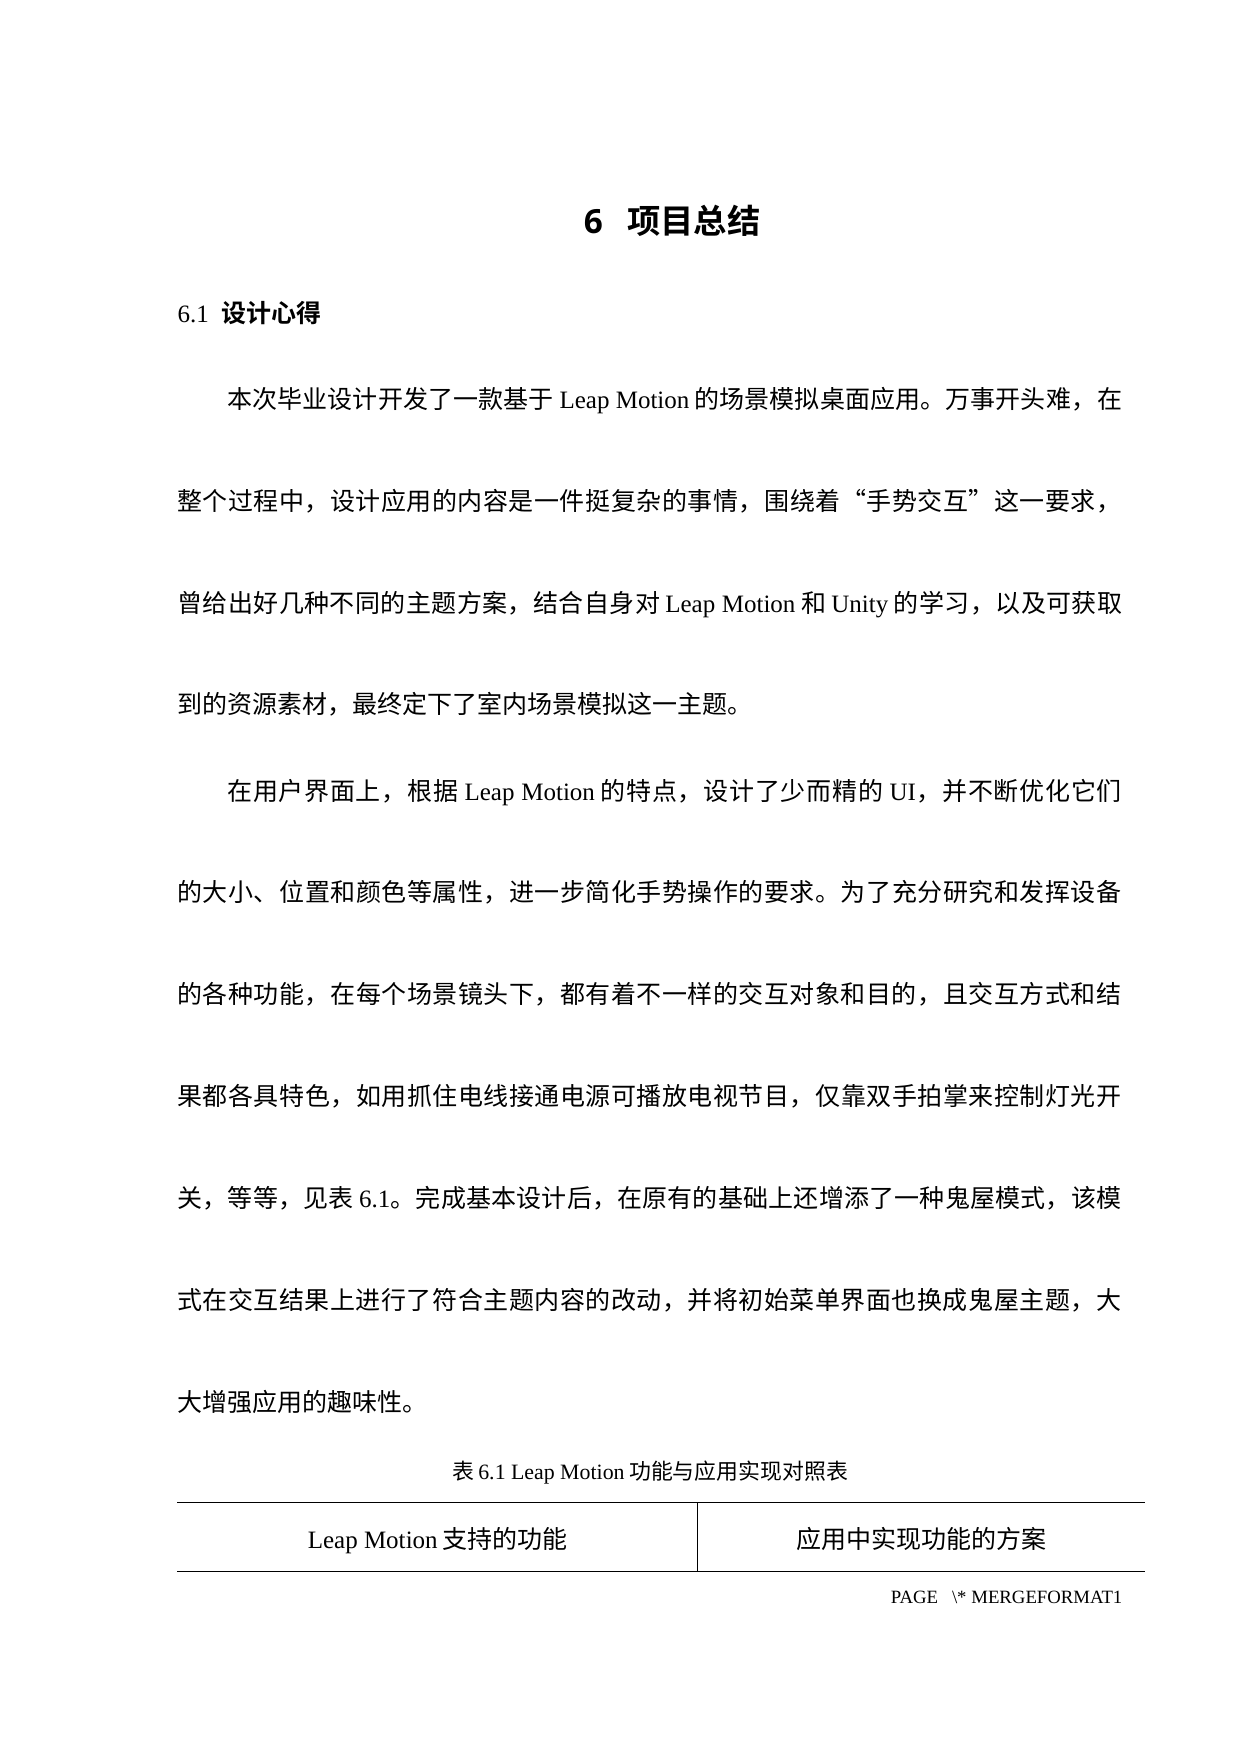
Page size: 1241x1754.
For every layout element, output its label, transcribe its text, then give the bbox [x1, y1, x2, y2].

text 表6.1 Leap Motion功能与应用实现对照表 [177, 1452, 1122, 1486]
text 在用户界面上，根据Leap Motion的特点，设计了少而精的UI，并不断优化它们的大小、位置和颜色等属性，进一步简化手势操作的要求。为了充分研究和发挥设备的各种功能，在每个场景镜头下，都有着不一样的交互对象和目的，且交互方式和结果都各具特色，如用抓住电线接通电源可播放电视节目，仅靠双手拍掌来控制灯光开关，等等，见表6.1。完成基本设计后，在原有的基础上还增添了一种鬼屋模式，该模式在交互结果上进行了符合主题内容的改动，并将初始菜单界面也换成鬼屋主题，大大增强应用的趣味性。 [177, 755, 1122, 1434]
text 本次毕业设计开发了一款基于Leap Motion的场景模拟桌面应用。万事开头难，在整个过程中，设计应用的内容是一件挺复杂的事情，围绕着“手势交互”这一要求，曾给出好几种不同的主题方案，结合自身对Leap Motion和Unity的学习，以及可获取到的资源素材，最终定下了室内场景模拟这一主题。 [177, 363, 1122, 737]
table_header Leap Motion支持的功能 [177, 1503, 697, 1571]
subtitle 项目总结 [221, 185, 1122, 253]
table_header 应用中实现功能的方案 [698, 1503, 1144, 1571]
subtitle 设计心得 [177, 277, 1122, 345]
